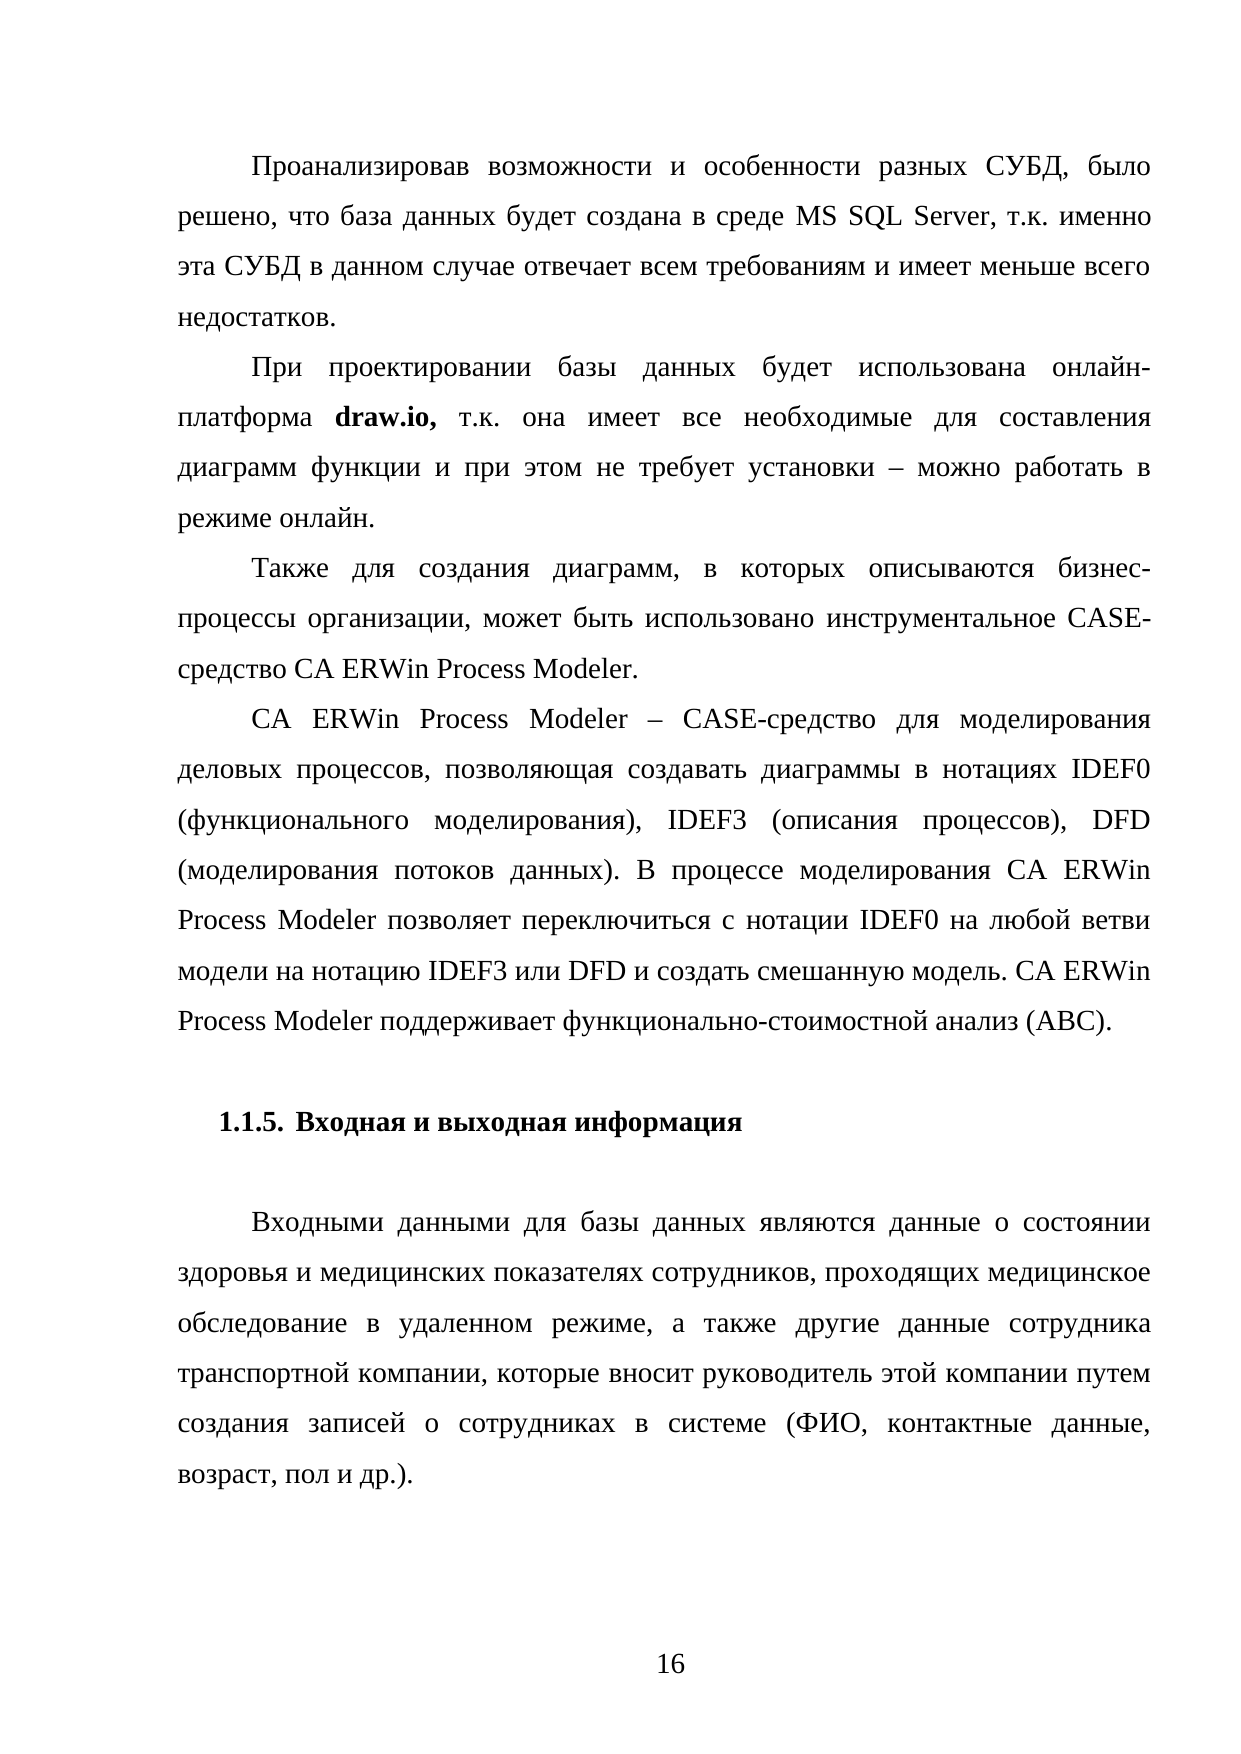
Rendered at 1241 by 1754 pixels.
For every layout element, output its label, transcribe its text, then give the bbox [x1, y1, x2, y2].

text Также для создания диаграмм, в которых описываются бизнес-процессы организации, может быть использовано инструментальное CASE-средство CA ERWin Process Modeler. [177, 550, 1152, 684]
text CA ERWin Process Modeler – CASE-средство для моделирования деловых процессов, позволяющая создавать диаграммы в нотациях IDEF0 (функционального моделирования), IDEF3 (описания процессов), DFD (моделирования потоков данных). В процессе моделирования CA ERWin Process Modeler позволяет переключиться с нотации IDEF0 на любой ветви модели на нотацию IDEF3 или DFD и создать смешанную модель. CA ERWin Process Modeler поддерживает функционально-стоимостной анализ (ABC). [177, 701, 1152, 1037]
text При проектировании базы данных будет использована онлайн-платформа draw.io, т.к. она имеет все необходимые для составления диаграмм функции и при этом не требует установки – можно работать в режиме онлайн. [177, 349, 1152, 533]
text Входными данными для базы данных являются данные о состоянии здоровья и медицинских показателях сотрудников, проходящих медицинское обследование в удаленном режиме, а также другие данные сотрудника транспортной компании, которые вносит руководитель этой компании путем создания записей о сотрудниках в системе (ФИО, контактные данные, возраст, пол и др.). [177, 1204, 1152, 1489]
text Входная и выходная информация [177, 1104, 1152, 1137]
text Проанализировав возможности и особенности разных СУБД, было решено, что база данных будет создана в среде MS SQL Server, т.к. именно эта СУБД в данном случае отвечает всем требованиям и имеет меньше всего недостатков. [177, 148, 1152, 332]
